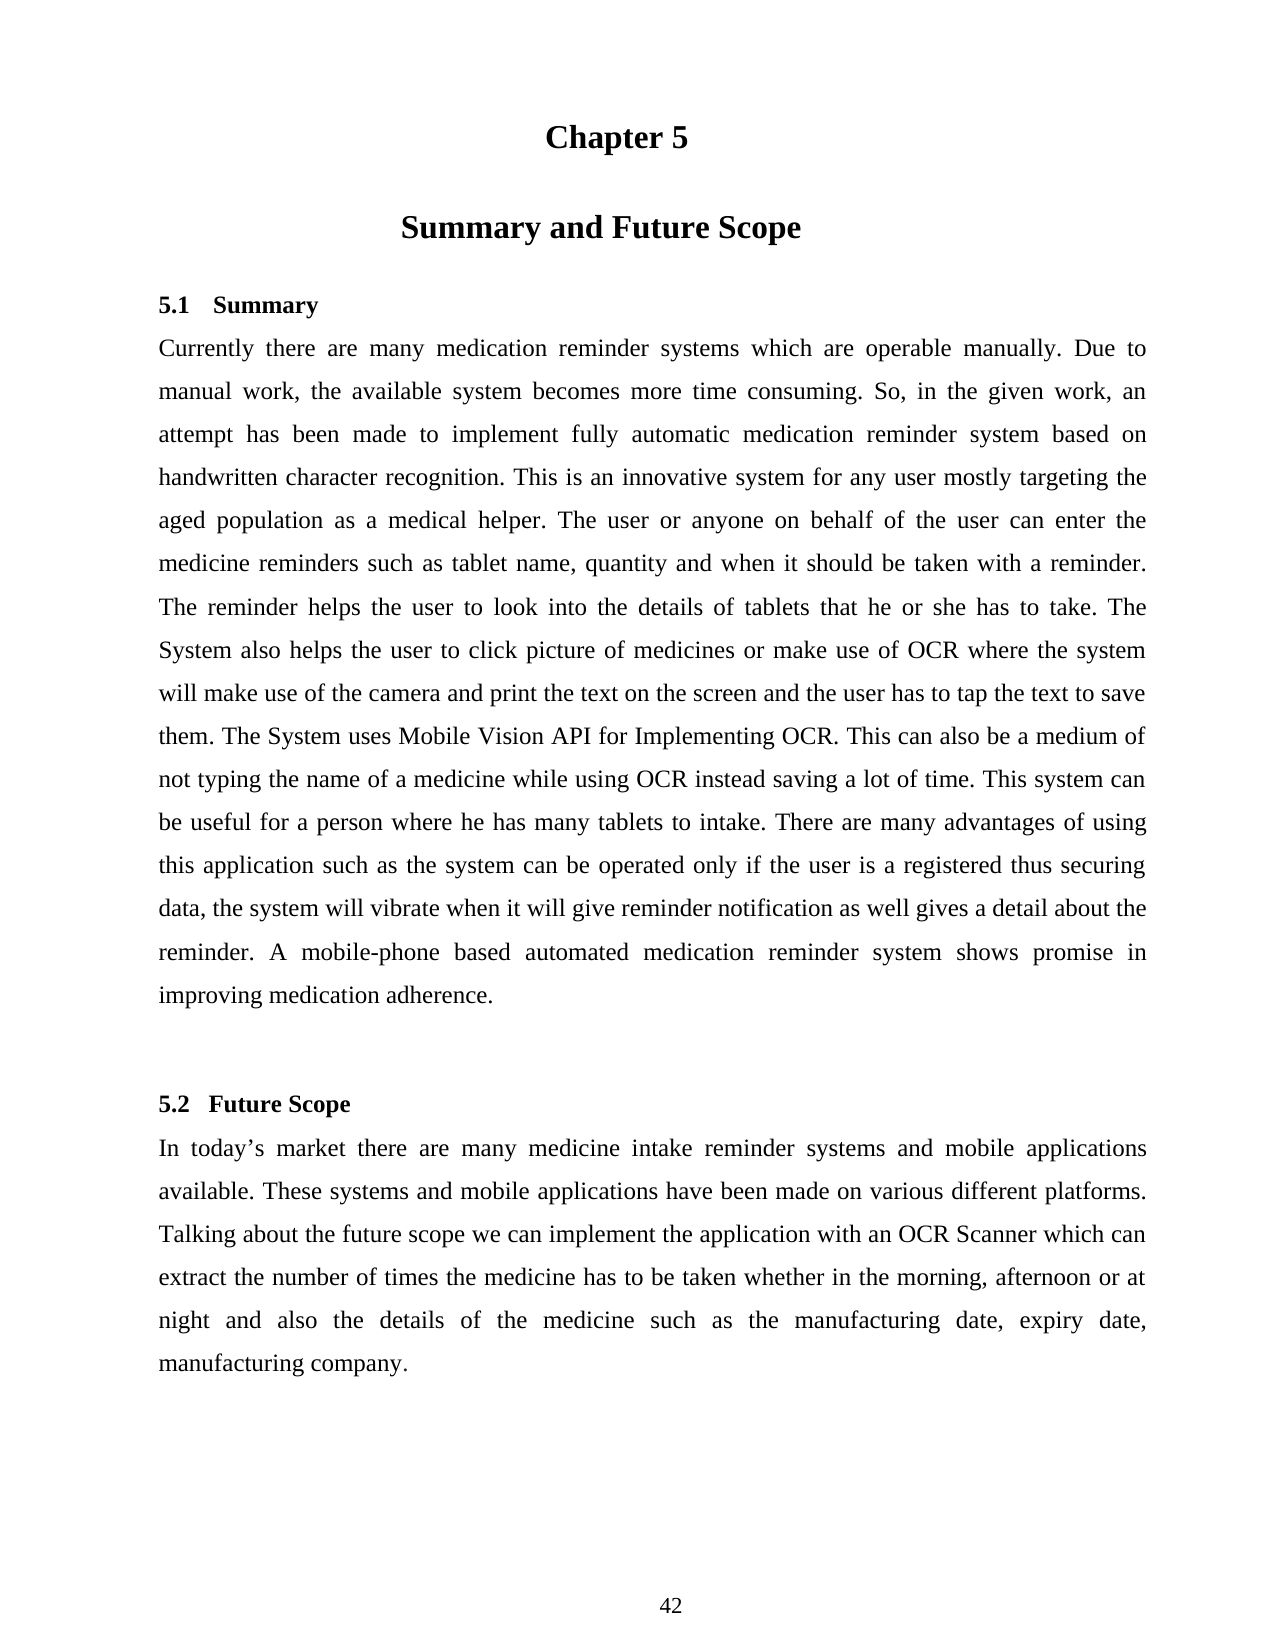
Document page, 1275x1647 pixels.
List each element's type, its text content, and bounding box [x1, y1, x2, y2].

text Chapter 5 [401, 118, 832, 156]
text Currently there are many medication reminder systems which are operable manually. Due to manual work, the available system becomes more time consuming. So, in the given work, an attempt has been made to implement fully automatic medication reminder system based on handwritten character recognition. This is an innovative system for any user mostly targeting the aged population as a medical helper. The user or anyone on behalf of the user can enter the medicine reminders such as tablet name, quantity and when it should be taken with a reminder. The reminder helps the user to look into the details of tablets that he or she has to take. The System also helps the user to click picture of medicines or make use of OCR where the system will make use of the camera and print the text on the screen and the user has to tap the text to save them. The System uses Mobile Vision API for Implementing OCR. This can also be a medium of not typing the name of a medicine while using OCR instead saving a lot of time. This system can be useful for a person where he has many tablets to intake. There are many advantages of using this application such as the system can be operated only if the user is a registered thus securing data, the system will vibrate when it will give reminder notification as well gives a detail about the reminder. A mobile-phone based automated medication reminder system shows promise in improving medication adherence. [158, 333, 1148, 1008]
text 5.2 Future Scope [158, 1089, 1202, 1118]
text In today’s market there are many medicine intake reminder systems and mobile applications available. These systems and mobile applications have been made on various different platforms. Talking about the future scope we can implement the application with an OCR Scanner which can extract the number of times the medicine has to be taken whether in the morning, afternoon or at night and also the details of the medicine such as the manufacturing date, expiry date, manufacturing company. [158, 1133, 1148, 1377]
list Summary [158, 290, 1202, 318]
text Summary and Future Scope [401, 207, 832, 246]
